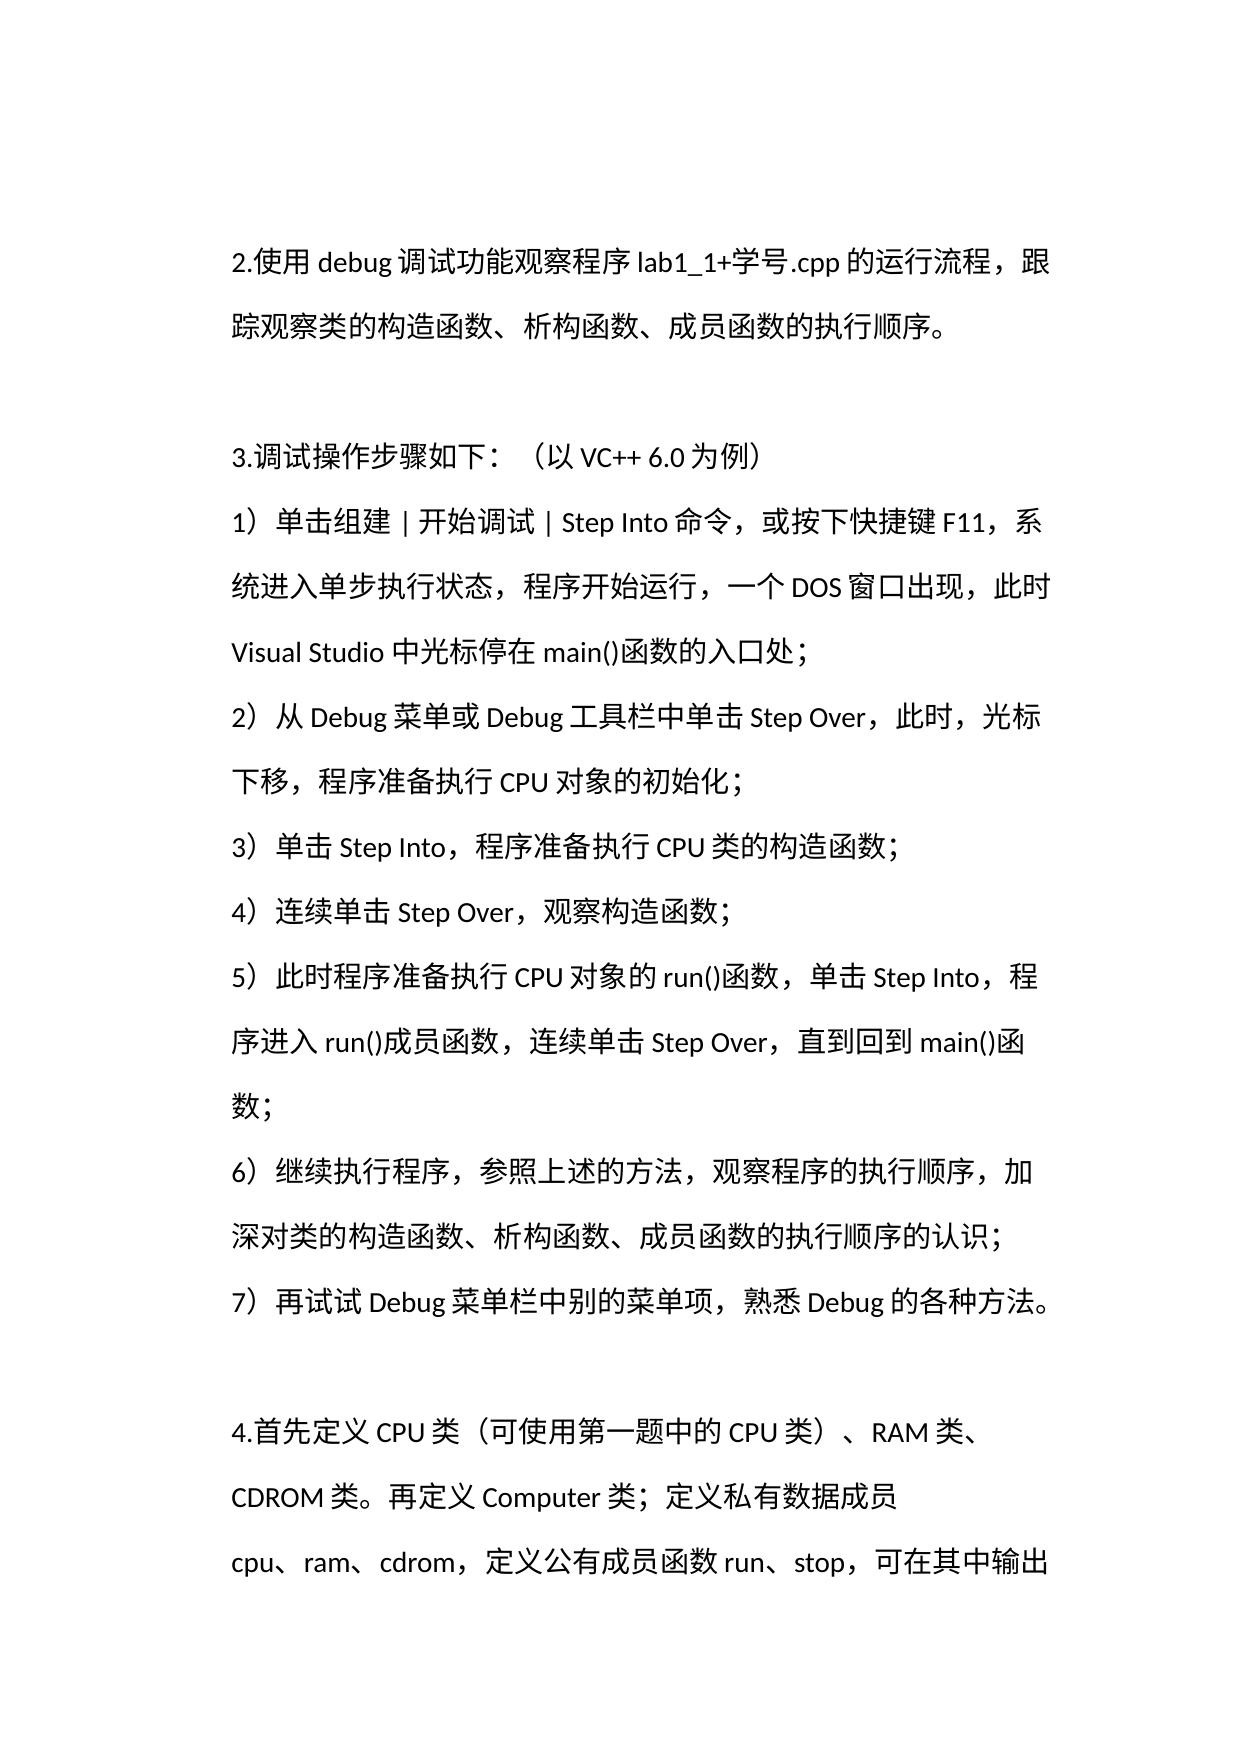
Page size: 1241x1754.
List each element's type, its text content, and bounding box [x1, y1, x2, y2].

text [231, 1332, 1053, 1592]
text 2.使用debug调试功能观察程序lab1_1+学号.cpp的运行流程，跟踪观察类的构造函数、析构函数、成员函数的执行顺序。 [231, 162, 1053, 357]
text 3.调试操作步骤如下：（以VC++ 6.0为例） 1）单击组建 | 开始调试 | Step Into命令，或按下快捷键F11，系统进入单步执行状态，程序开始运行，一个DOS窗口出现，此时Visual Studio 中光标停在main()函数的入口处； 2）从Debug菜单或Debug工具栏中单击Step Over，此时，光标下移，程序准备执行CPU对象的初始化； 3）单击Step Into，程序准备执行CPU类的构造函数； 4）连续单击Step Over，观察构造函数； 5）此时程序准备执行CPU对象的run()函数，单击Step Into，程序进入run()成员函数，连续单击Step Over，直到回到main()函数； 6）继续执行程序，参照上述的方法，观察程序的执行顺序，加深对类的构造函数、析构函数、成员函数的执行顺序的认识； 7）再试试Debug菜单栏中别的菜单项，熟悉Debug的各种方法。 [231, 357, 1053, 1332]
